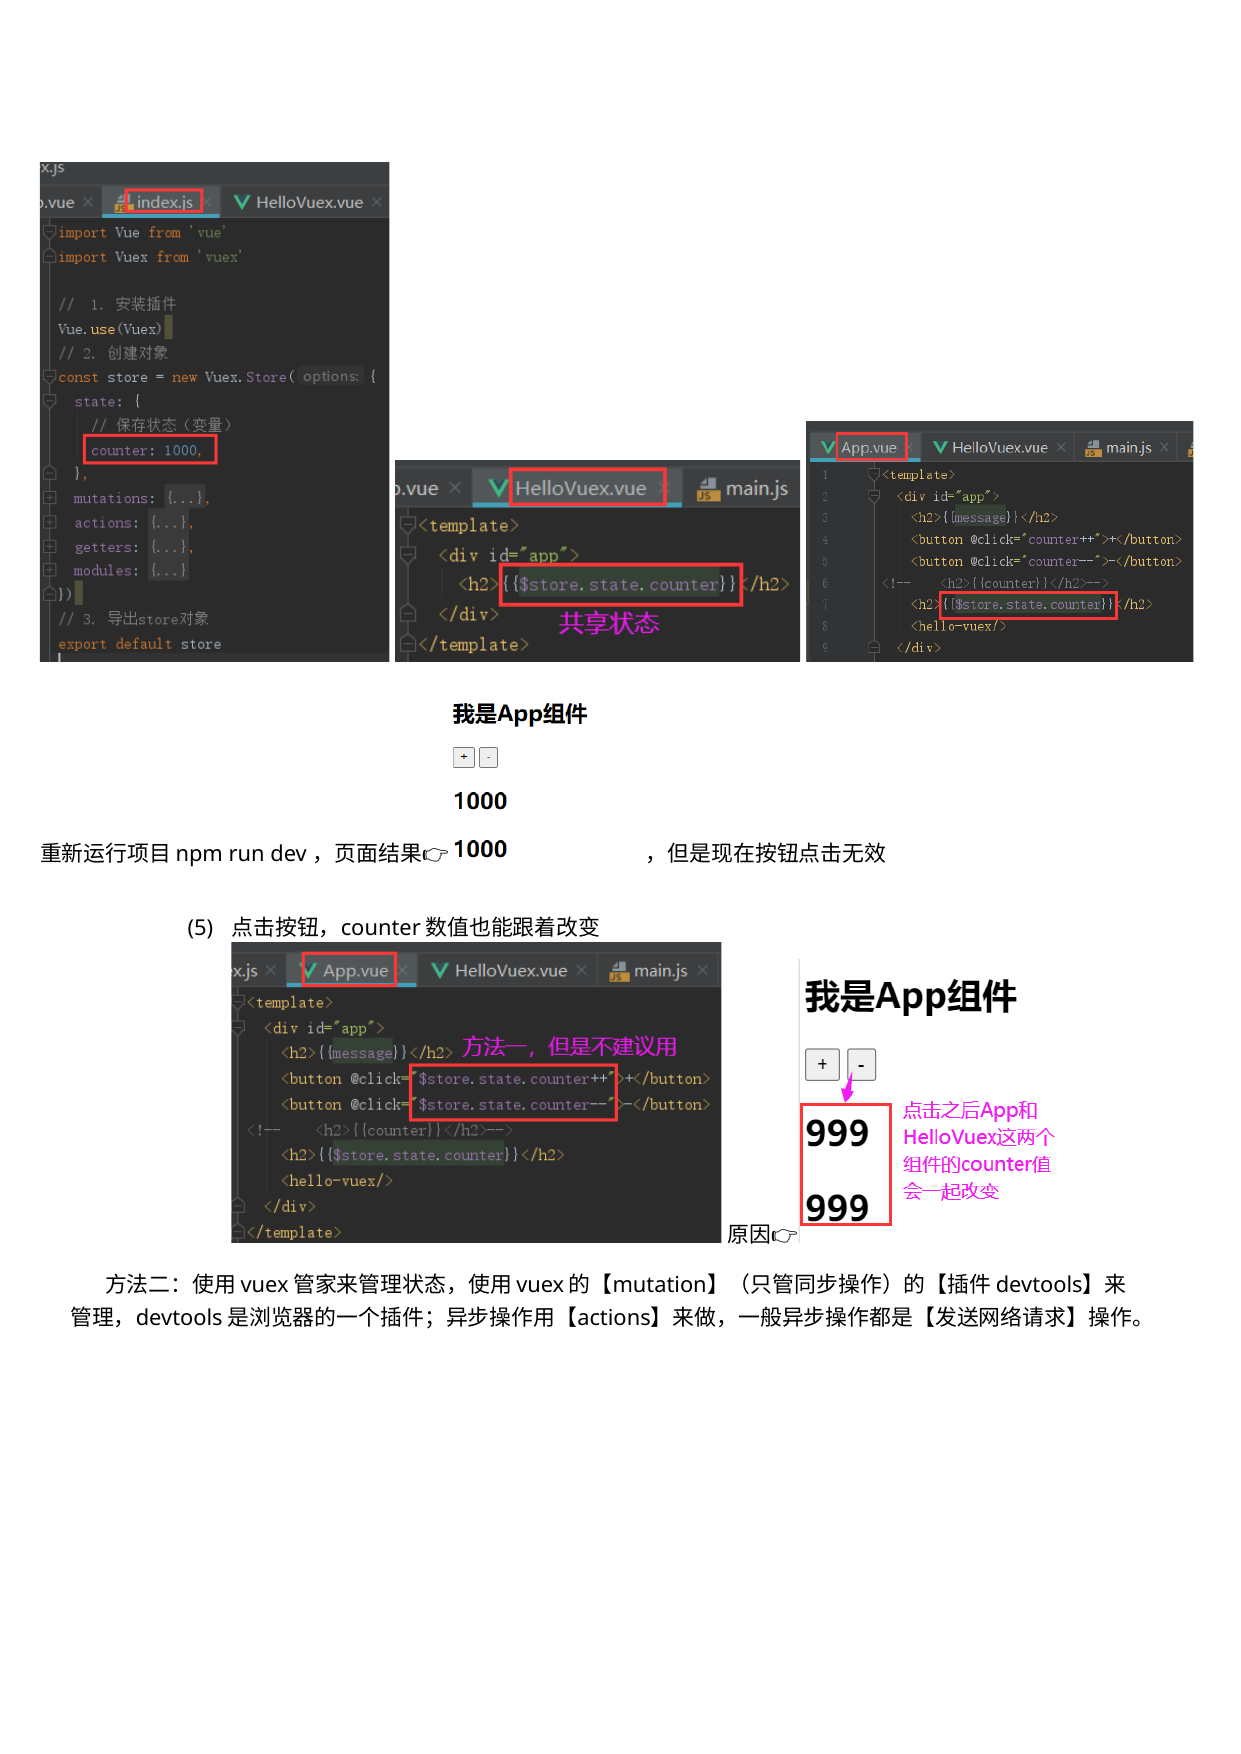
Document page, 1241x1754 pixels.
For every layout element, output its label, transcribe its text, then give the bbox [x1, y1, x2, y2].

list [69, 1267, 1132, 1332]
picture [395, 460, 801, 662]
list 重新运行项目npm run dev ，页面结果，但是现在按钮点击无效 [40, 682, 1236, 877]
picture [806, 421, 1194, 662]
picture [797, 959, 1076, 1243]
picture [448, 682, 646, 862]
picture [39, 162, 390, 662]
list 点击按钮，counter数值也能跟着改变 [187, 909, 1236, 942]
picture [231, 942, 722, 1243]
